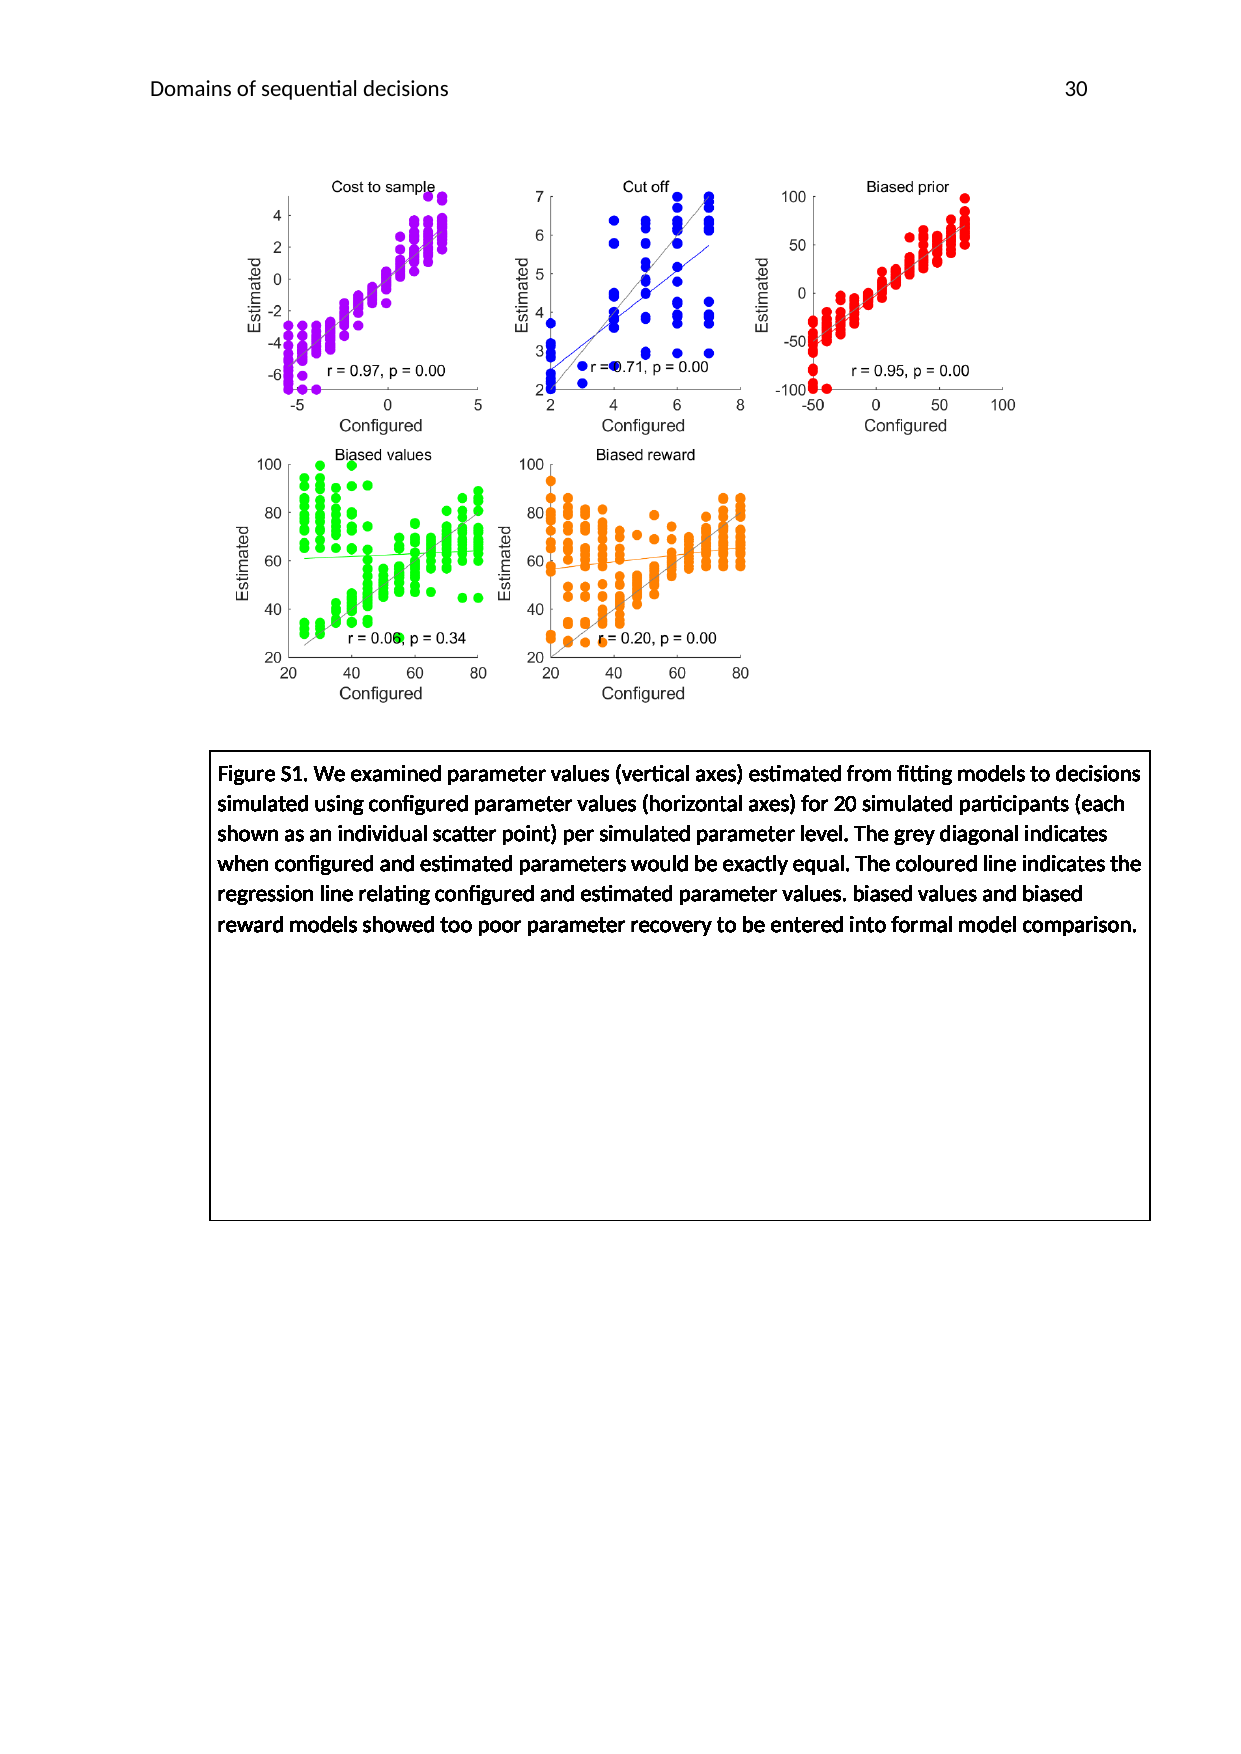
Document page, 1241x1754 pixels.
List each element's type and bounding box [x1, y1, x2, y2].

picture [157, 154, 1091, 719]
